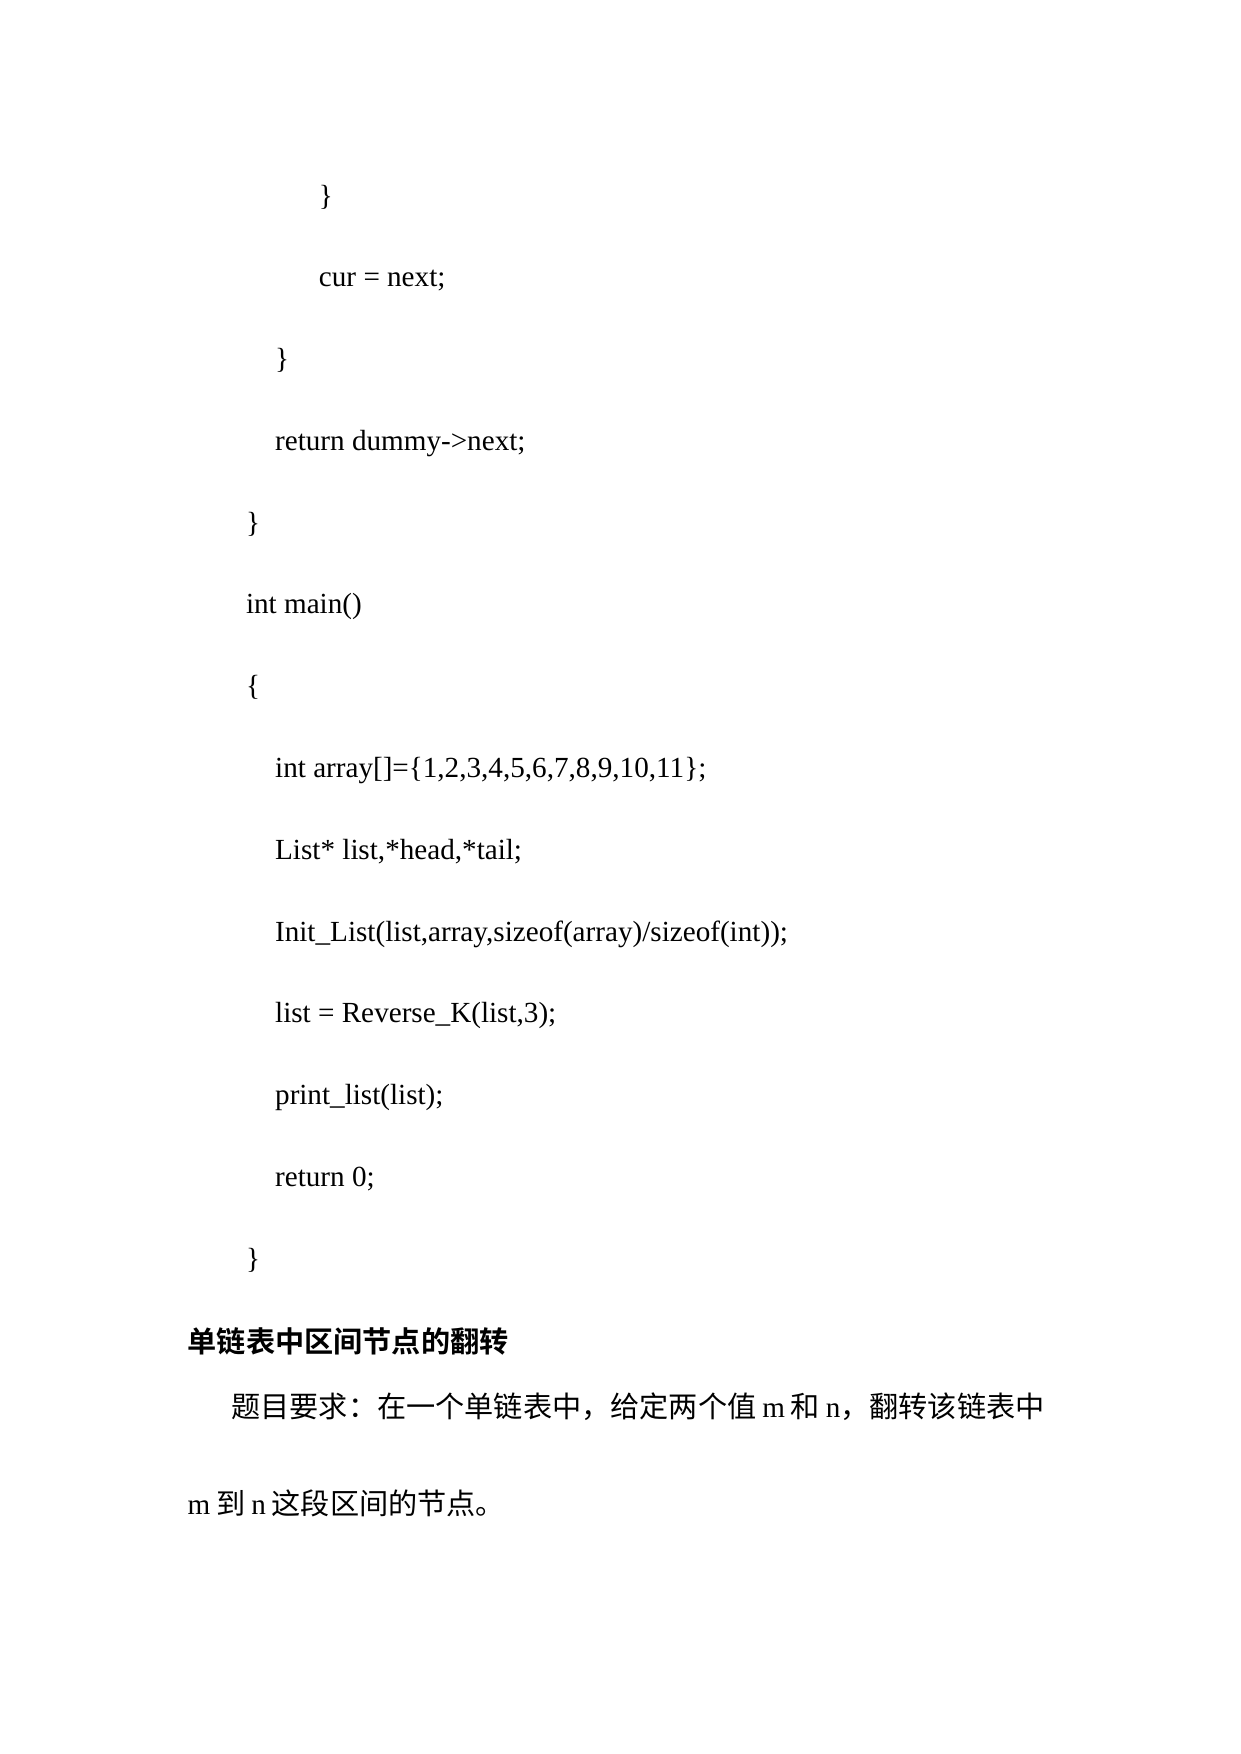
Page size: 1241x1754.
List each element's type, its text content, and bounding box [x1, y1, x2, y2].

text return 0; [246, 1143, 1053, 1208]
text list = Reverse_K(list,3); [246, 980, 1053, 1045]
text } [246, 1225, 1053, 1290]
text return dummy->next; [246, 407, 1053, 472]
text List* list,*head,*tail; [246, 816, 1053, 881]
text int array[]={1,2,3,4,5,6,7,8,9,10,11}; [246, 734, 1053, 799]
text } [246, 489, 1053, 554]
subtitle 单链表中区间节点的翻转 [187, 1307, 1053, 1372]
text print_list(list); [246, 1061, 1053, 1126]
text } [246, 162, 1053, 227]
text Init_List(list,array,sizeof(array)/sizeof(int)); [246, 898, 1053, 963]
text int main() [246, 571, 1053, 636]
text 题目要求：在一个单链表中，给定两个值m和n，翻转该链表中m到n这段区间的节点。 [187, 1372, 1053, 1534]
text cur = next; [246, 244, 1053, 309]
text } [246, 326, 1053, 391]
text { [246, 653, 1053, 718]
